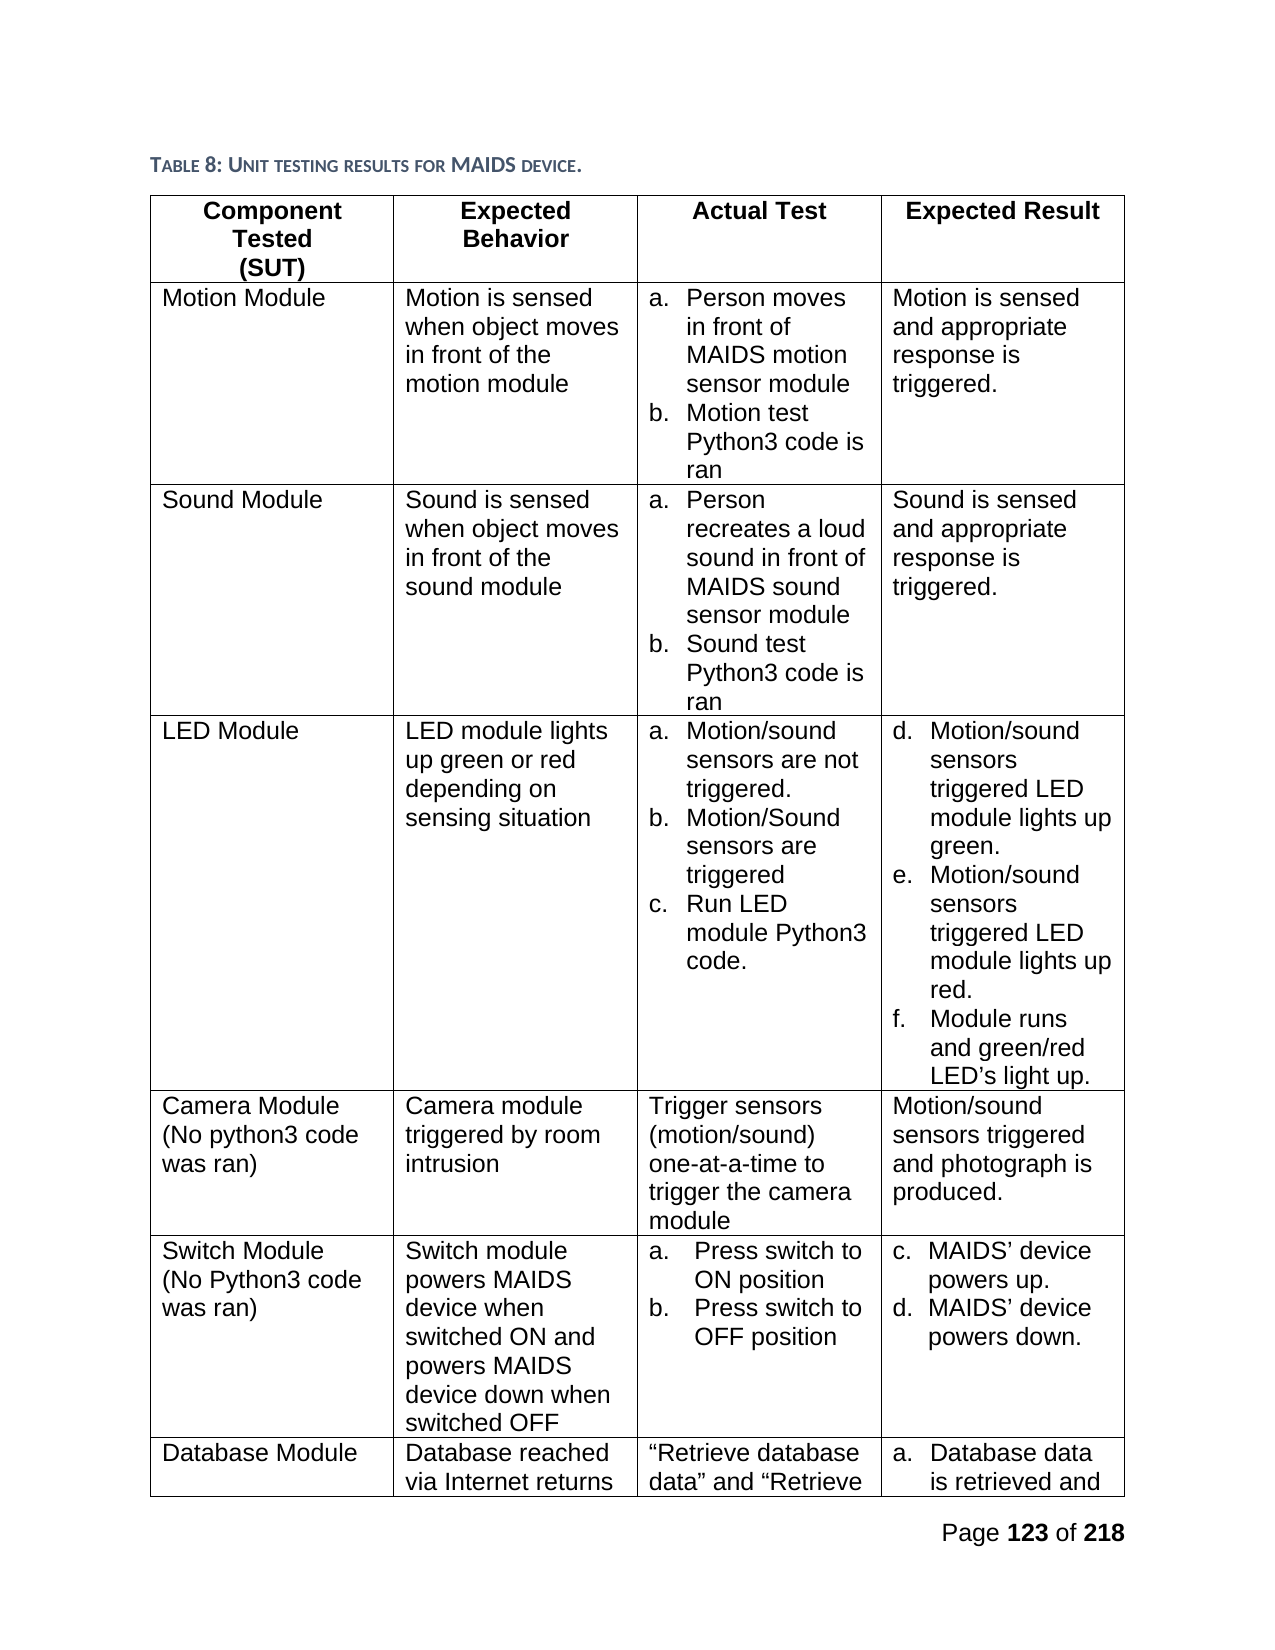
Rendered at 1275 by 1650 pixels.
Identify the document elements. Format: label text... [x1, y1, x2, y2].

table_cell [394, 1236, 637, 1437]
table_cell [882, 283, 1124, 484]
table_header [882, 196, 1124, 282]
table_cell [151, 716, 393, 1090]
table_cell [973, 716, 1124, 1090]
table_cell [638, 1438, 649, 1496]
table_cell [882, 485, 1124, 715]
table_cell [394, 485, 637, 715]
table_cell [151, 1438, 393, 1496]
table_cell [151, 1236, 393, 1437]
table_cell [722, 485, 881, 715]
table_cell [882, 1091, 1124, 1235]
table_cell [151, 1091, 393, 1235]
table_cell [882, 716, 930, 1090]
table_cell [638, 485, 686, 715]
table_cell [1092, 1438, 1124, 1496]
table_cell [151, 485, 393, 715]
text Table 8: Unit testing results for MAIDS device. [150, 150, 1125, 178]
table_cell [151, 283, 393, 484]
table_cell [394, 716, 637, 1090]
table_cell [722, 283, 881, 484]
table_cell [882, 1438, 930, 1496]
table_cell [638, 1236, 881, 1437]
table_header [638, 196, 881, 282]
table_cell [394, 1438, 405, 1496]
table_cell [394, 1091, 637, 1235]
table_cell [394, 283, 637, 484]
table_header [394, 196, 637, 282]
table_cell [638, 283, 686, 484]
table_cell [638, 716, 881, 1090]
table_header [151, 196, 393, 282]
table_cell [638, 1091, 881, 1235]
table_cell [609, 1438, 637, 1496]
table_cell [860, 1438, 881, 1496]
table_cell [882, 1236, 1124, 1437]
